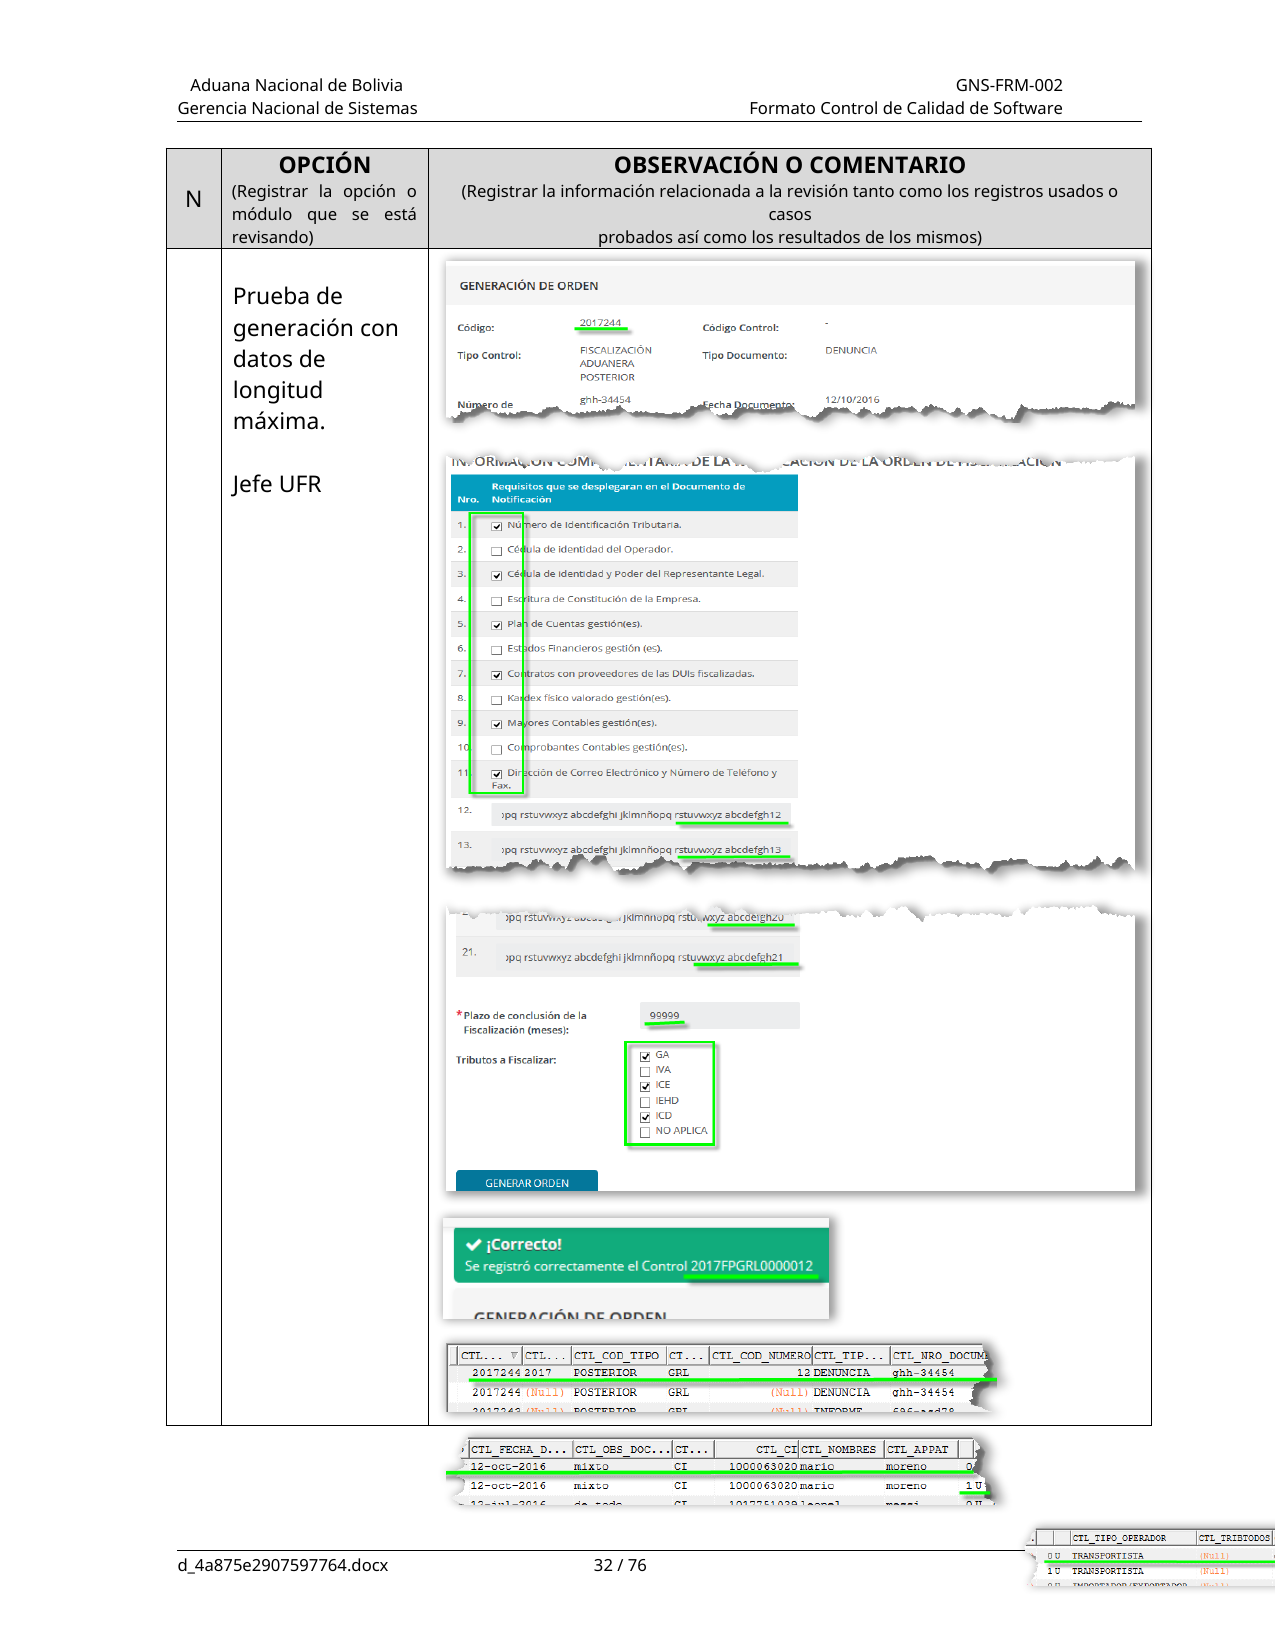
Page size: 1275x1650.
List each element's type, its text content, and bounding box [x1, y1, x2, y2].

table_cell Generación de Orden - Generar. Prueba de generación con datos de longitud máxima. Jefe UFR [222, 249, 428, 1425]
picture [446, 449, 1135, 875]
picture [446, 261, 1135, 423]
picture [446, 899, 1135, 1191]
picture [443, 1218, 829, 1319]
table_header OBSERVACIÓN O COMENTARIO (Registrar la información relacionada a la revisión tanto como los registros usados o casos probados así como los resultados de los mismos) [429, 149, 1151, 248]
table_header N [167, 149, 221, 248]
table_header OPCIÓN (Registrar la opción o módulo que se está revisando) [222, 149, 428, 248]
picture [446, 1437, 997, 1505]
table_cell [167, 249, 221, 1425]
picture [446, 1343, 997, 1412]
table_cell El proceso realiza correctamente la operación. CORRECTO [429, 249, 1151, 1425]
picture [1018, 1528, 1275, 1586]
